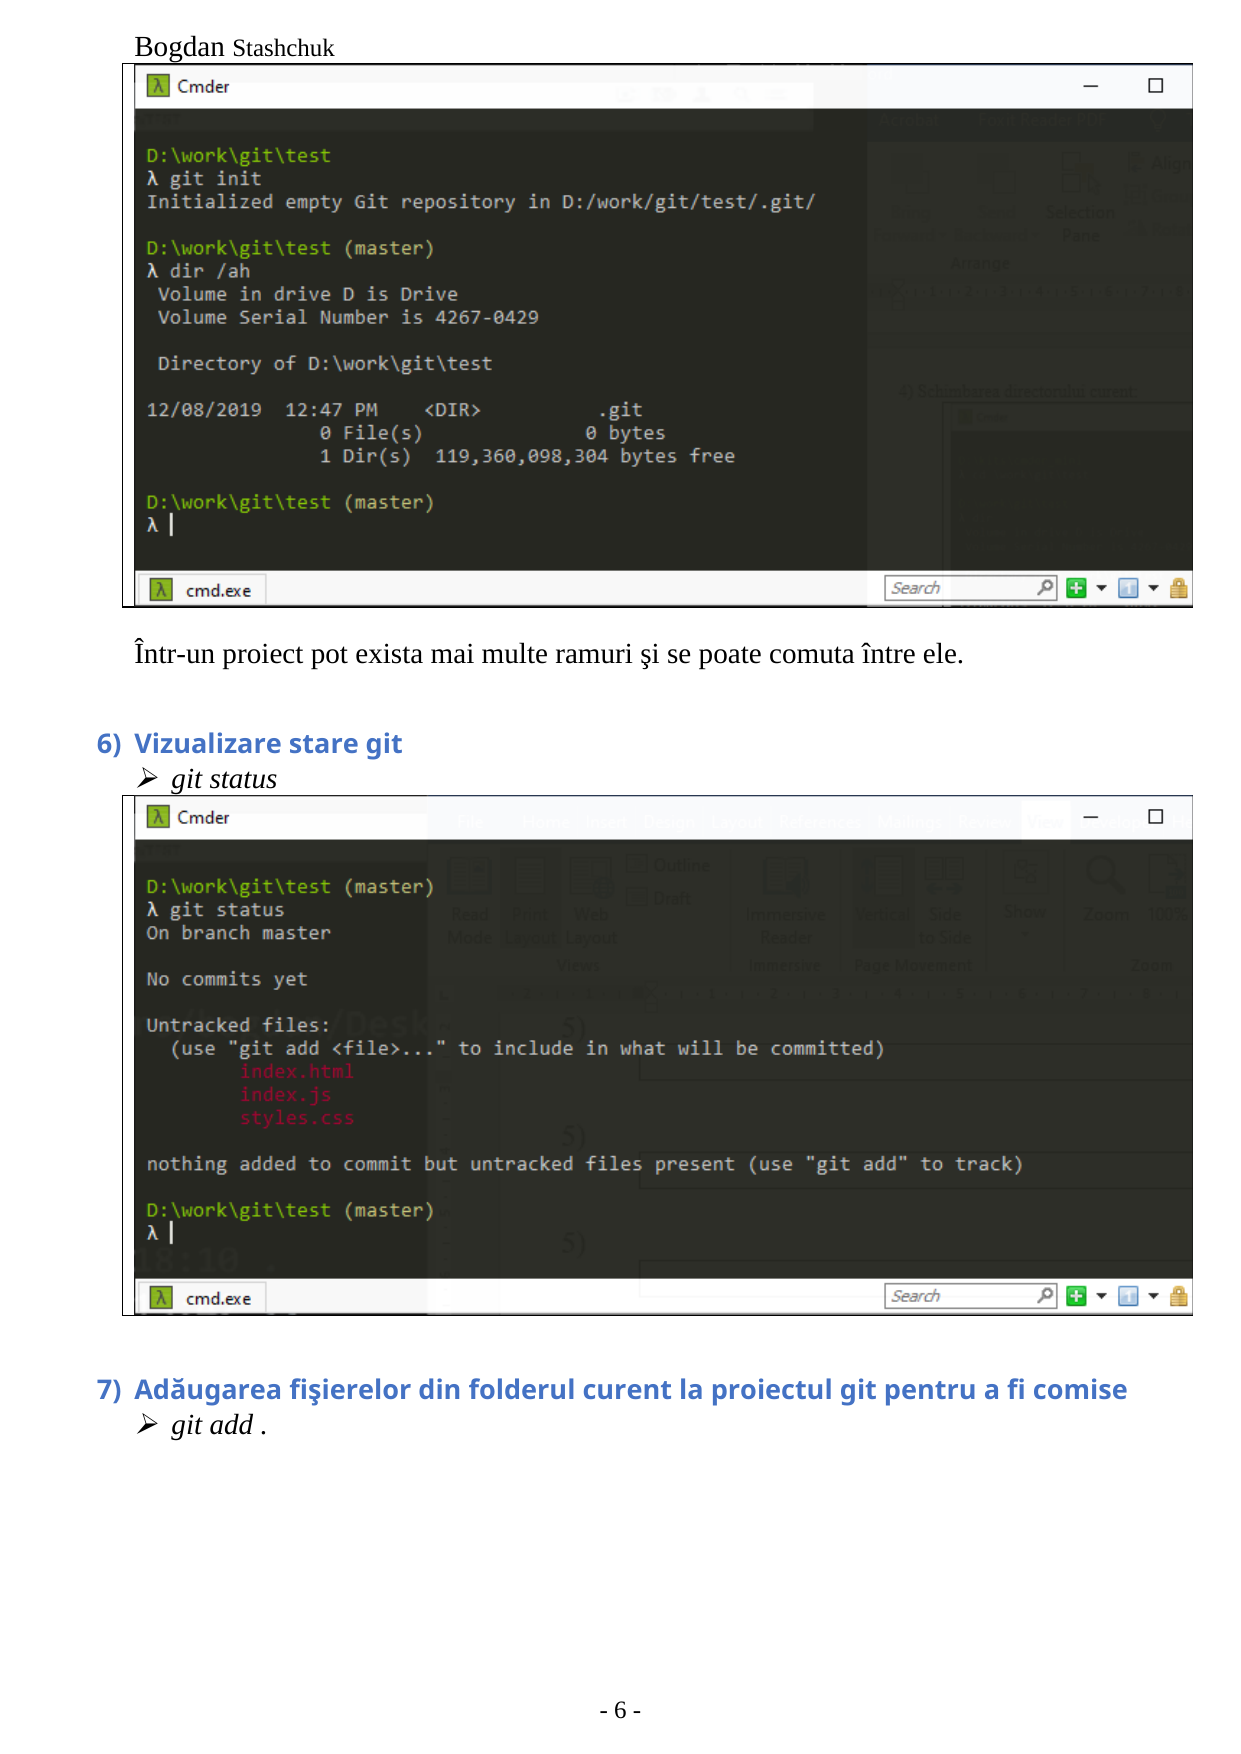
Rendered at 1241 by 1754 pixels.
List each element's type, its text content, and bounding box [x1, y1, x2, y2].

picture [134, 795, 1193, 1315]
subtitle Vizualizare stare git [97, 724, 1181, 761]
table_header [123, 64, 134, 606]
picture [134, 64, 1193, 607]
list git status [134, 761, 1181, 795]
table_header [123, 796, 134, 1315]
subtitle Adăugarea fişierelor din folderul curent la proiectul git pentru a fi comise [97, 1370, 1181, 1407]
text Într-un proiect pot exista mai multe ramuri şi se poate comuta între ele. [59, 636, 1181, 670]
list git add . [134, 1407, 1181, 1441]
